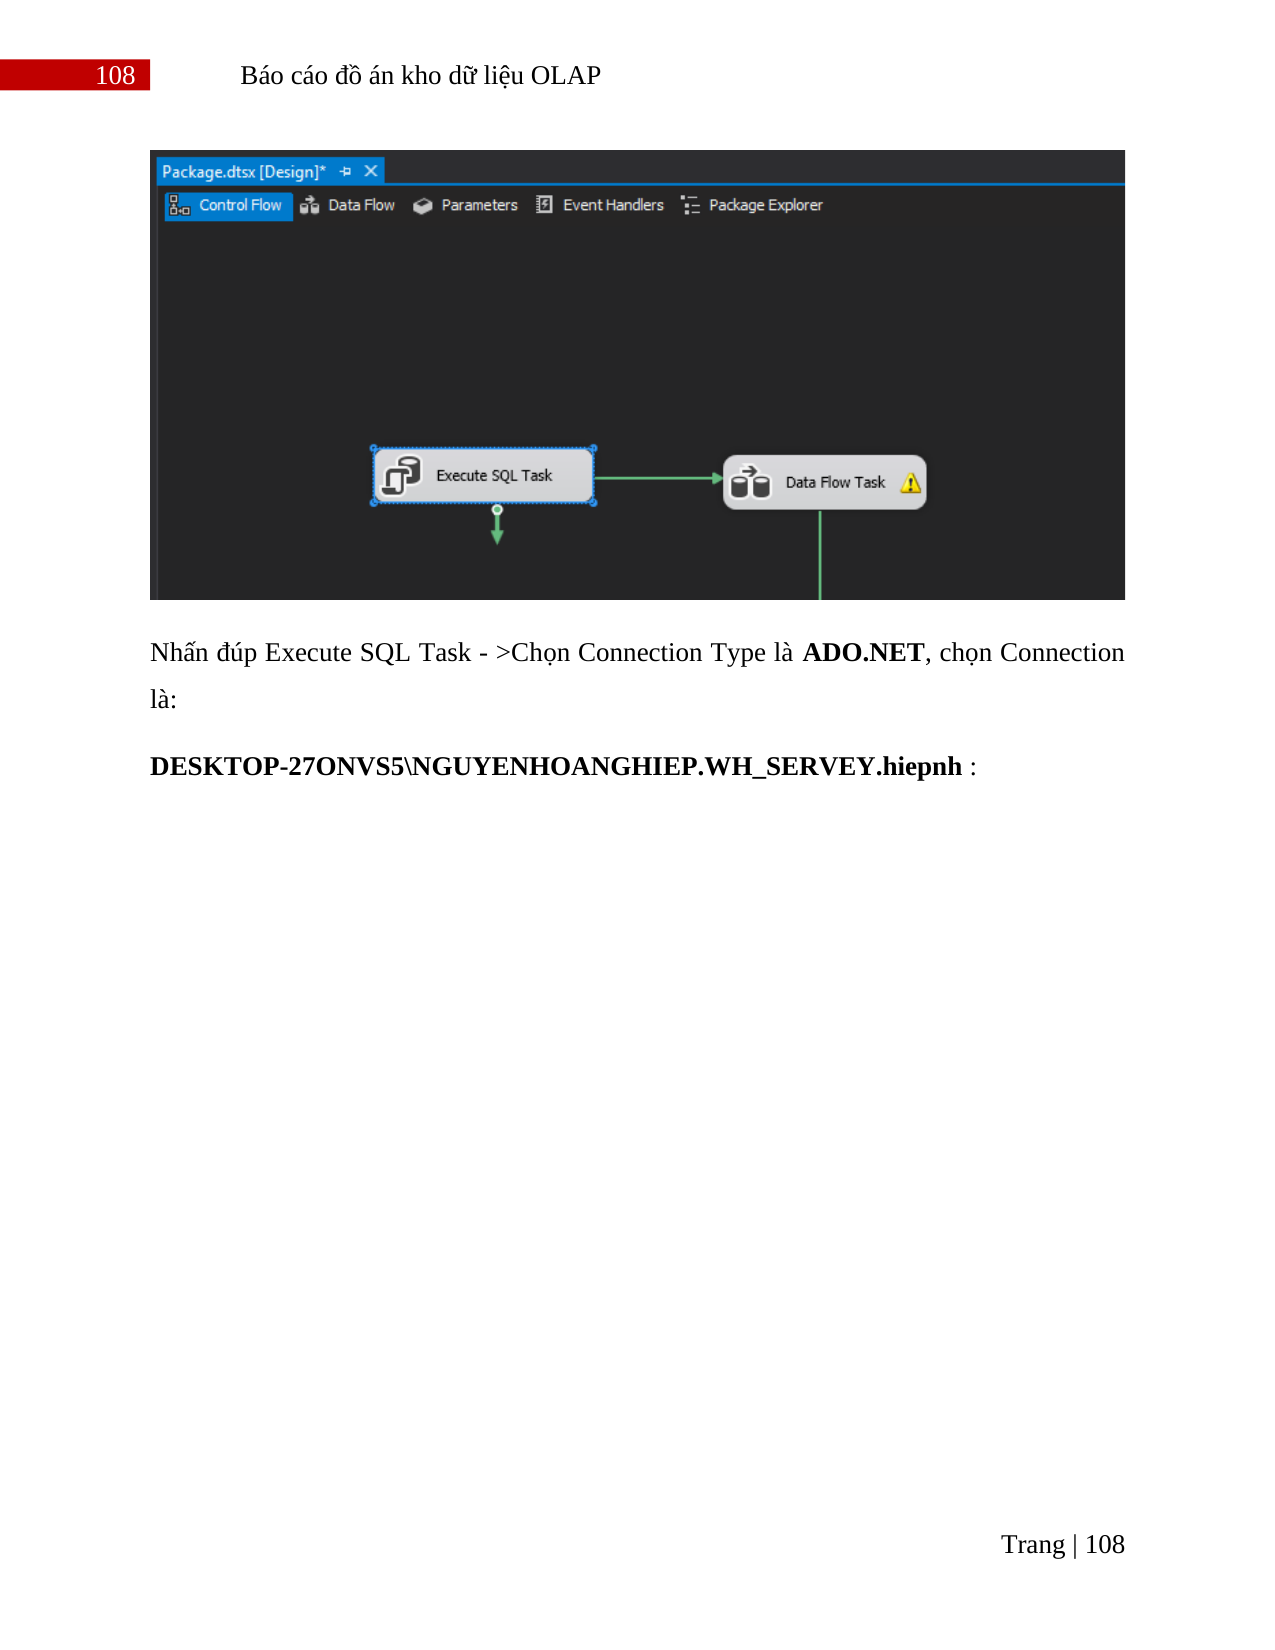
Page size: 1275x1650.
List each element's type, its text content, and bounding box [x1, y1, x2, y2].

text DESKTOP-27ONVS5\NGUYENHOANGHIEP.WH_SERVEY.hiepnh : [150, 751, 1125, 782]
picture [150, 150, 1125, 600]
text Nhấn đúp Execute SQL Task - >Chọn Connection Type là ADO.NET, chọn Connection là: [150, 636, 1125, 714]
